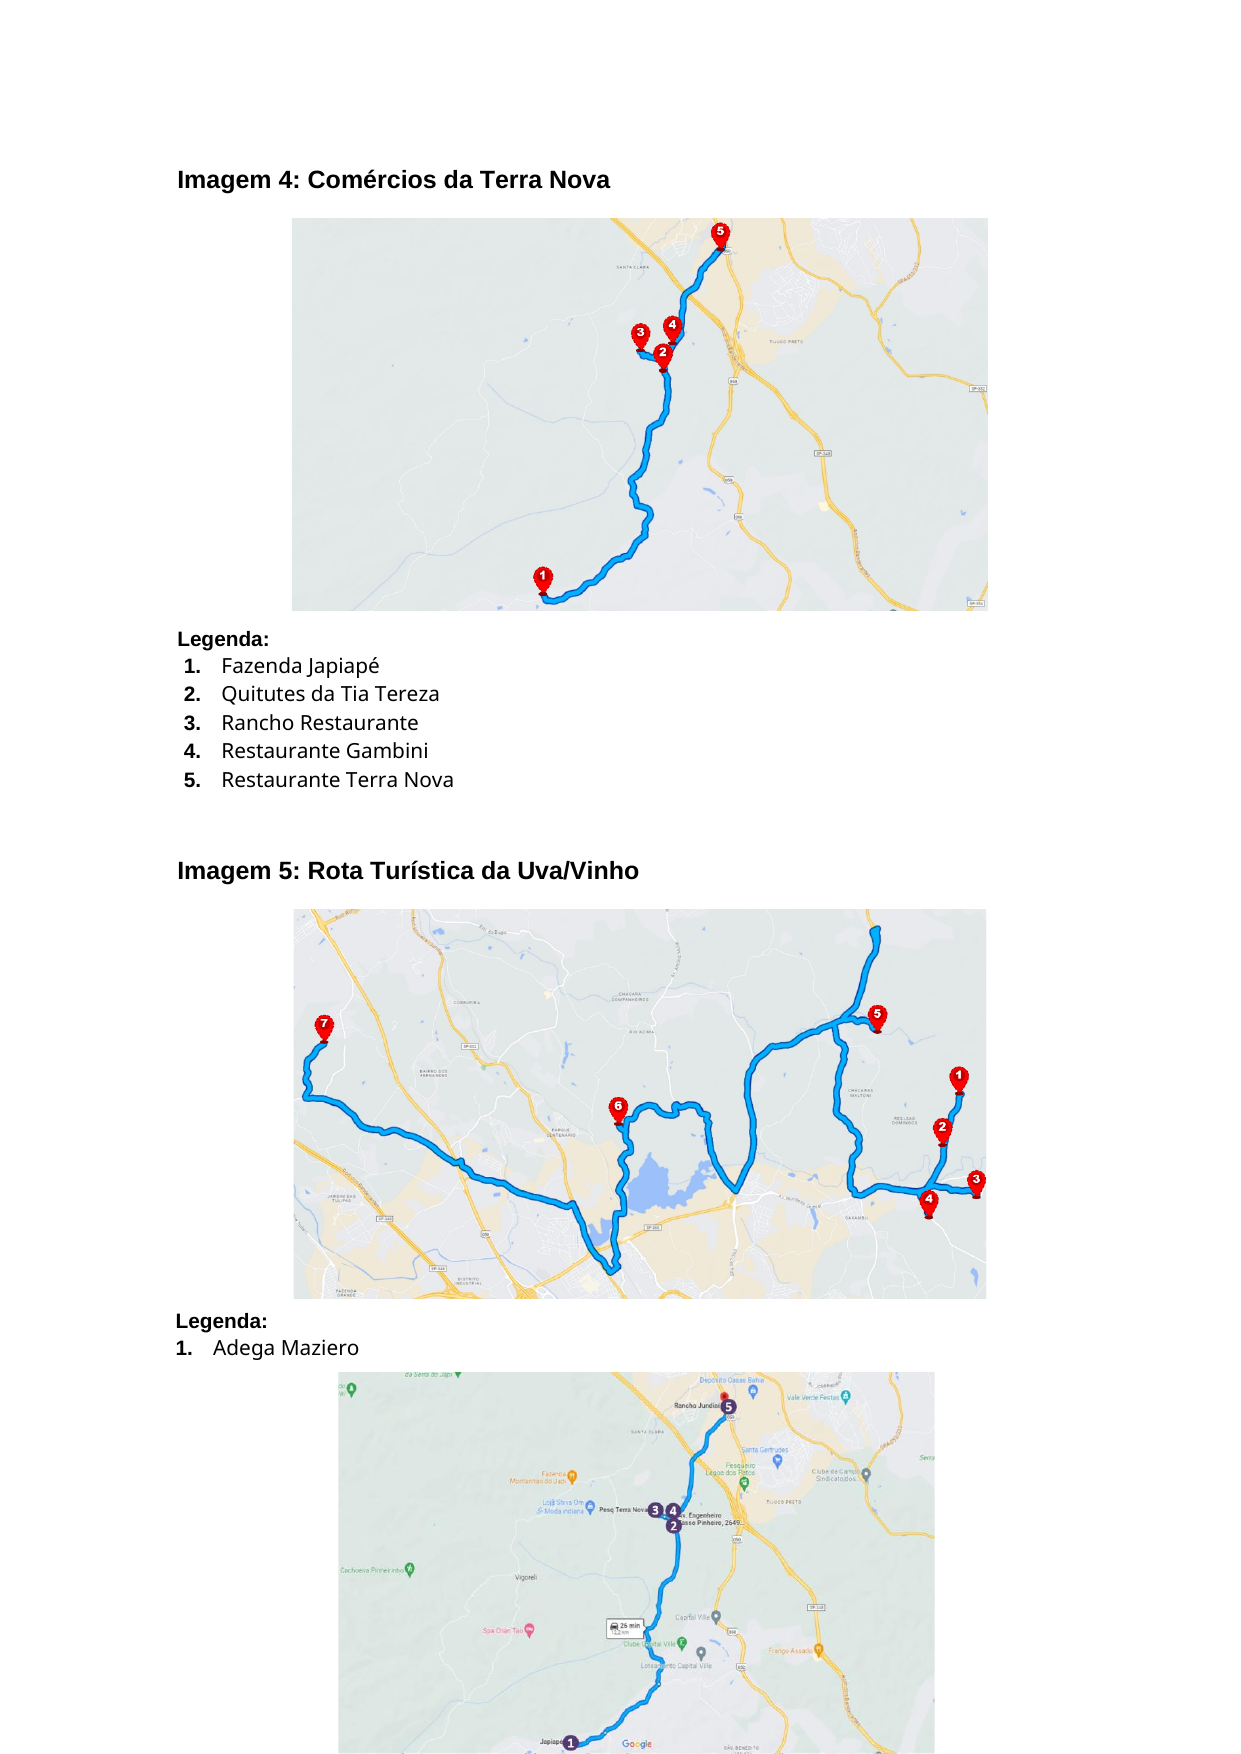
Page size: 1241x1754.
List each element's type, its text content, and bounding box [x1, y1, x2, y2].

text Legenda: [146, 1309, 1134, 1333]
picture [338, 1372, 935, 1754]
list Restaurante Gambini [184, 736, 1134, 765]
text Legenda: [177, 627, 1134, 651]
list Fazenda Japiapé [184, 651, 1134, 679]
subtitle Imagem 4: Comércios da Terra Nova [177, 165, 1134, 193]
list Quitutes da Tia Tereza [184, 679, 1134, 708]
list Rancho Restaurante [184, 708, 1134, 736]
list Adega Maziero [175, 1333, 1134, 1361]
subtitle Imagem 5: Rota Turística da Uva/Vinho [177, 856, 1134, 884]
picture [293, 909, 987, 1299]
picture [291, 218, 988, 611]
list Restaurante Terra Nova [184, 765, 1134, 793]
